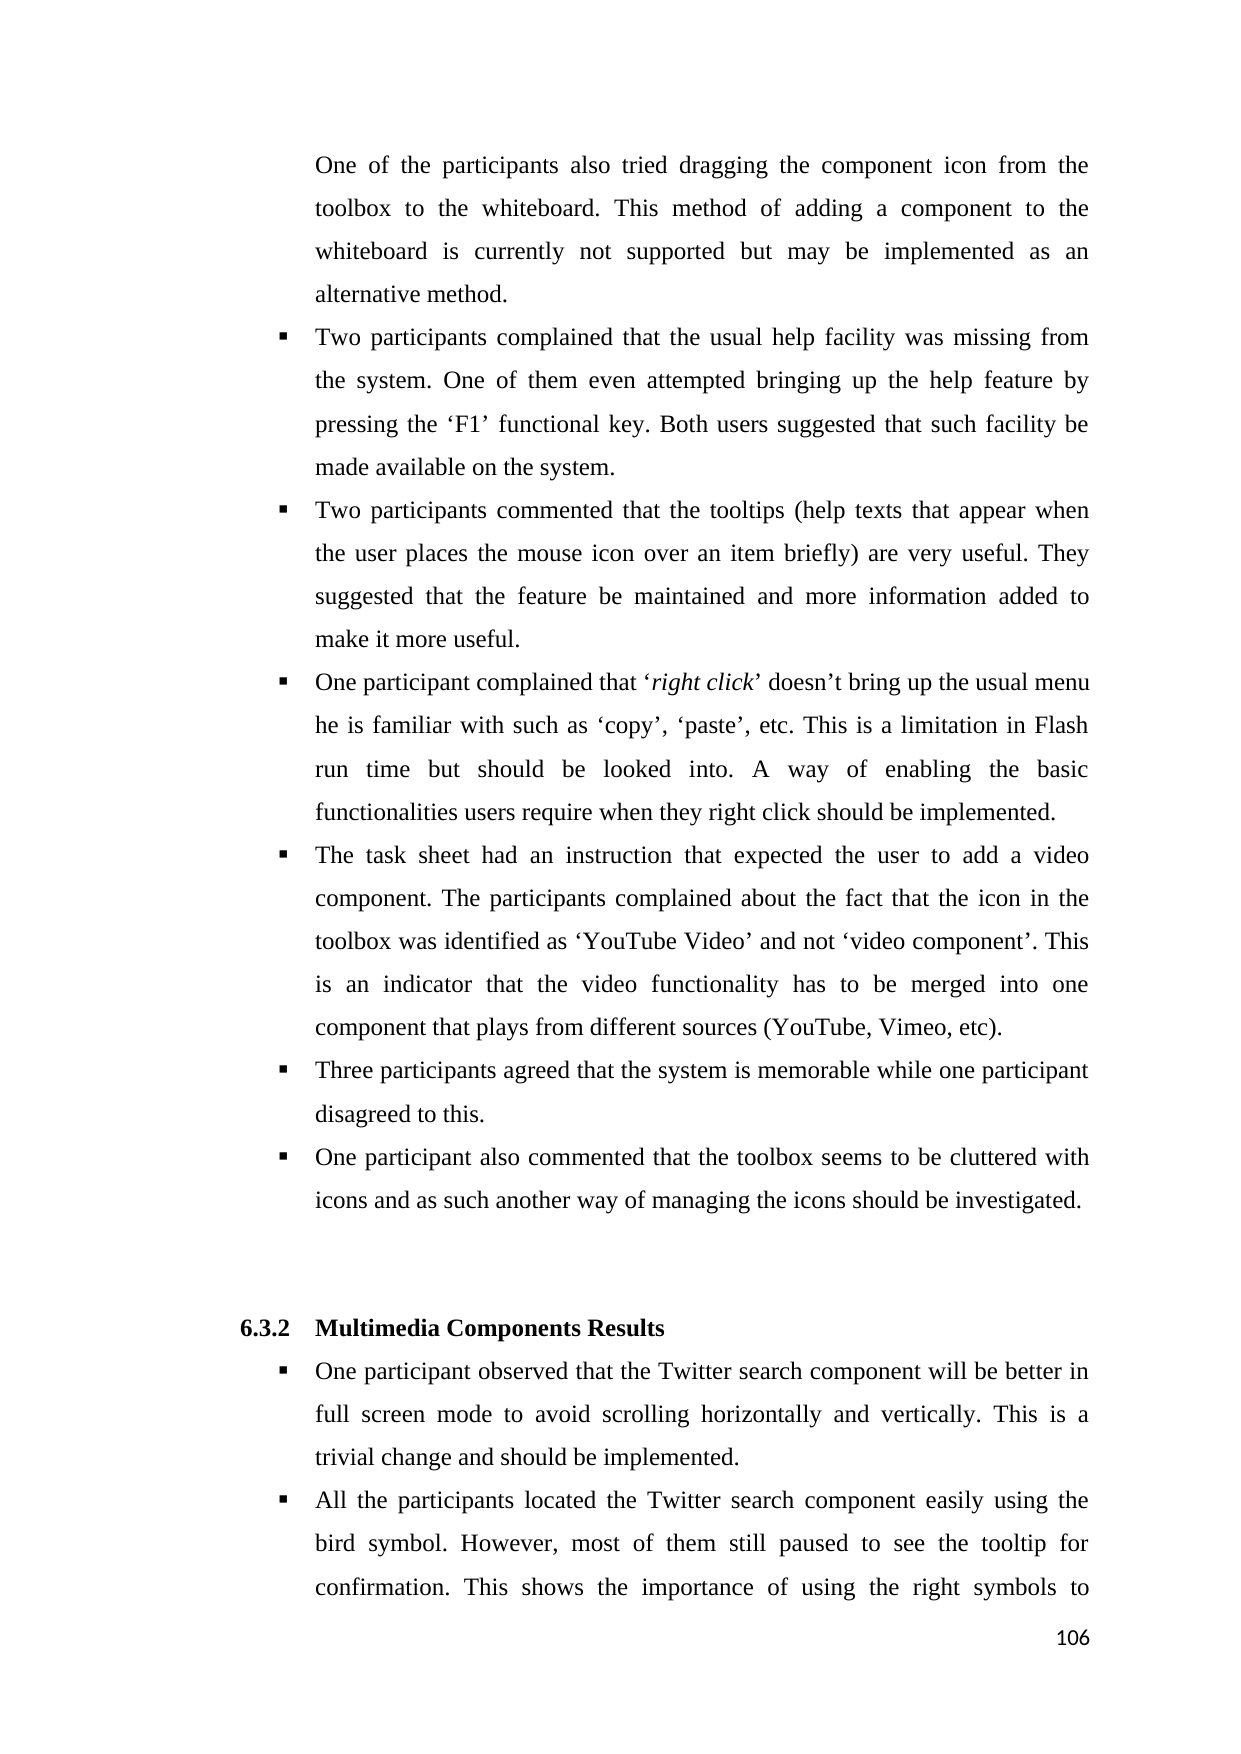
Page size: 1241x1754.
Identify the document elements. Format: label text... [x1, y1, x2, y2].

list Two participants complained that the usual help facility was missing from the system. One of them even attempted bringing up the help feature by pressing the ‘F1’ functional key. Both users suggested that such facility be made available on the system. [277, 322, 1090, 481]
list One participant observed that the Twitter search component will be better in full screen mode to avoid scrolling horizontally and vertically. This is a trivial change and should be implemented. [277, 1356, 1090, 1471]
subtitle 6.3.2 Multimedia Components Results [240, 1313, 1090, 1342]
list One participant also commented that the toolbox seems to be cluttered with icons and as such another way of managing the icons should be investigated. [277, 1142, 1090, 1214]
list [277, 150, 1090, 308]
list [277, 1485, 1090, 1600]
list One participant complained that ‘right click’ doesn’t bring up the usual menu he is familiar with such as ‘copy’, ‘paste’, etc. This is a limitation in Flash run time but should be looked into. A way of enabling the basic functionalities users require when they right click should be implemented. [277, 667, 1090, 826]
list The task sheet had an instruction that expected the user to add a video component. The participants complained about the fact that the icon in the toolbox was identified as ‘YouTube Video’ and not ‘video component’. This is an indicator that the video functionality has to be merged into one component that plays from different sources (YouTube, Vimeo, etc). [277, 840, 1090, 1041]
list Two participants commented that the tooltips (help texts that appear when the user places the mouse icon over an item briefly) are very useful. They suggested that the feature be maintained and more information added to make it more useful. [277, 495, 1090, 653]
list Three participants agreed that the system is memorable while one participant disagreed to this. [277, 1056, 1090, 1127]
